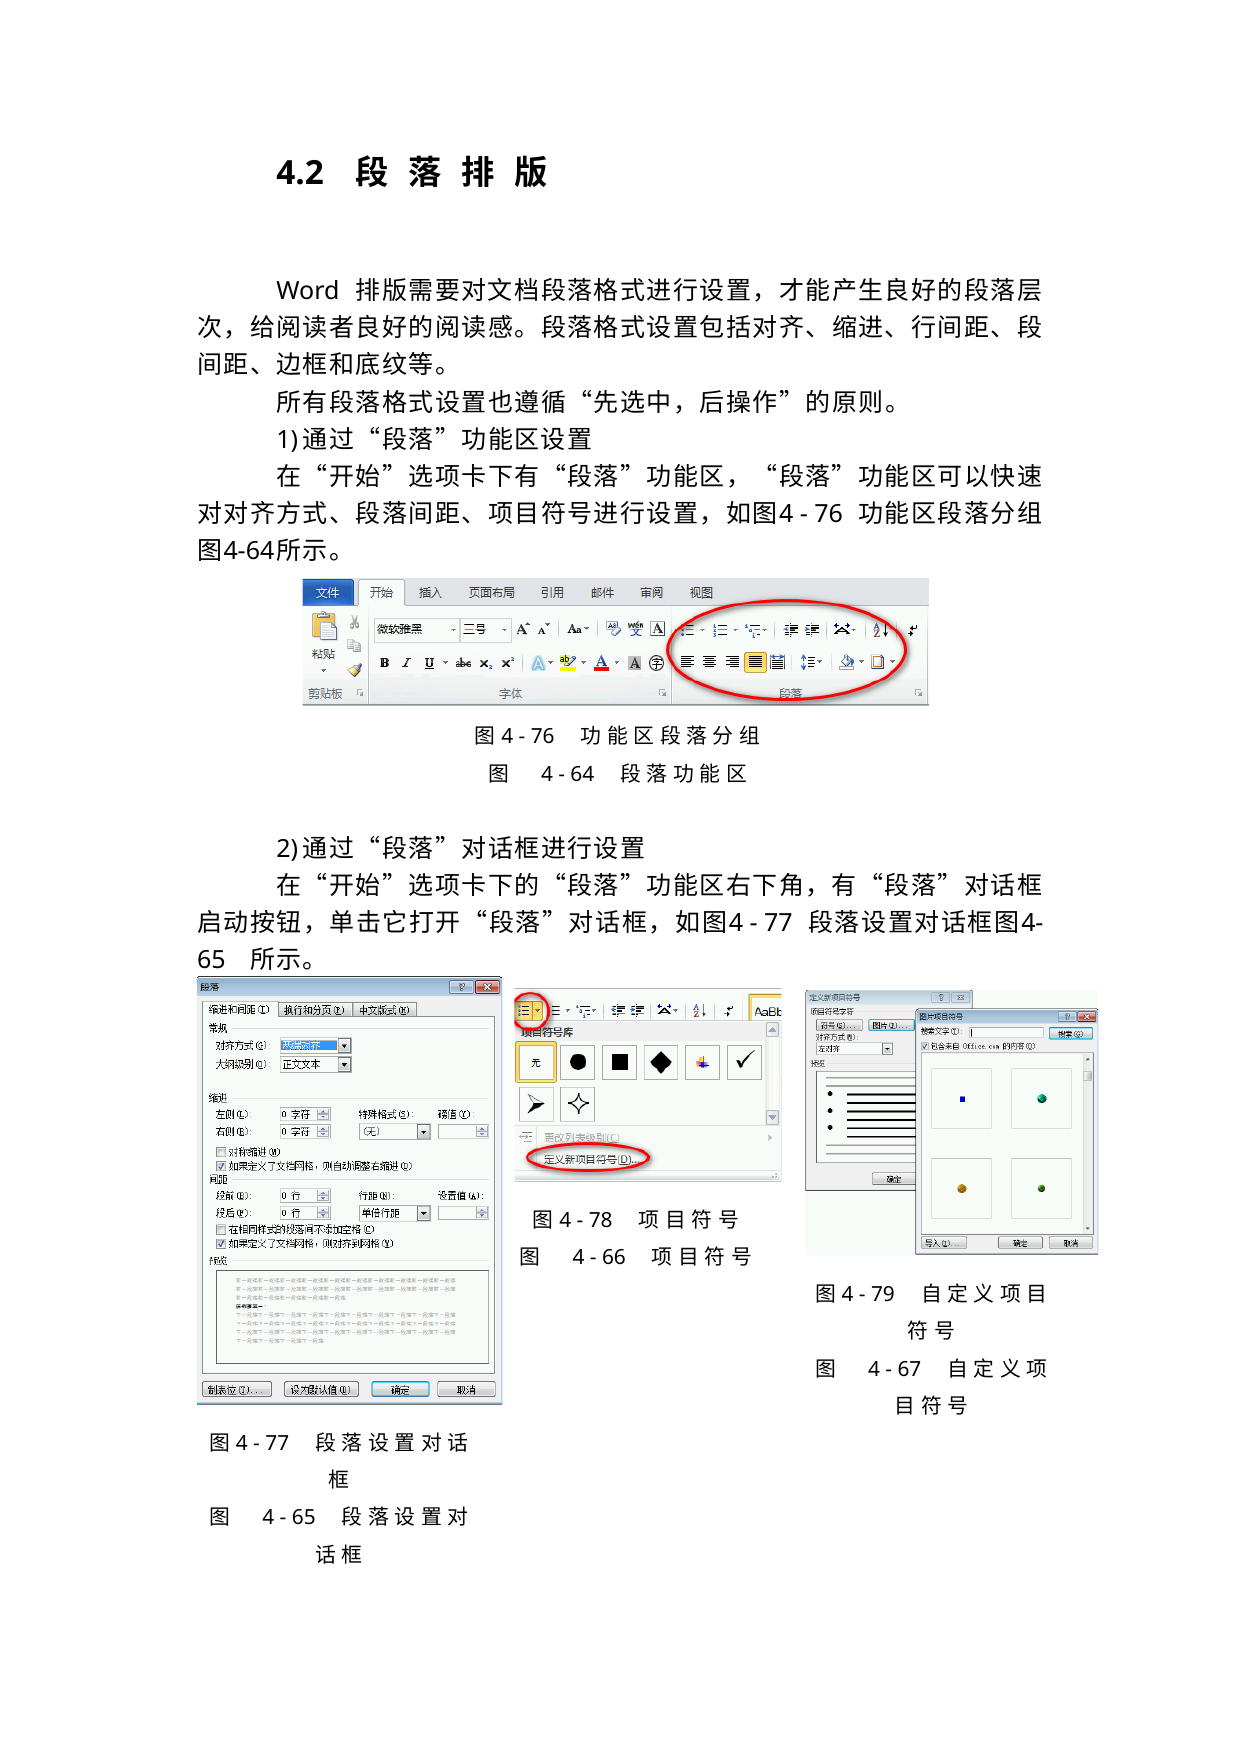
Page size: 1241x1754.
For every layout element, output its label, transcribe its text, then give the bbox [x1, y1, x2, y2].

picture [196, 976, 503, 1405]
picture [805, 990, 1099, 1255]
table_header [197, 568, 1043, 791]
list 通过“段落”功能区设置 [197, 419, 1043, 456]
list Word排版需要对文档段落格式进行设置，才能产生良好的段落层次，给阅读者良好的阅读感。段落格式设置包括对齐、缩进、行间距、段间距、边框和底纹等。 [197, 270, 1043, 382]
table_header [498, 977, 774, 1572]
table_header [774, 977, 1074, 1572]
list 通过“段落”对话框进行设置 [197, 828, 1043, 865]
list 在“开始”选项卡下有“段落”功能区，“段落”功能区可以快速对对齐方式、段落间距、项目符号进行设置，如所示。 [197, 456, 1043, 567]
picture [302, 578, 929, 706]
list 所有段落格式设置也遵循“先选中，后操作”的原则。 [197, 382, 1043, 419]
list 在“开始”选项卡下的“段落”功能区右下角，有“段落”对话框启动按钮，单击它打开“段落”对话框，如所示。 [197, 865, 1043, 977]
picture [514, 988, 782, 1182]
table_header [186, 977, 497, 1572]
subtitle 4.2 段落排版 [197, 133, 1043, 208]
